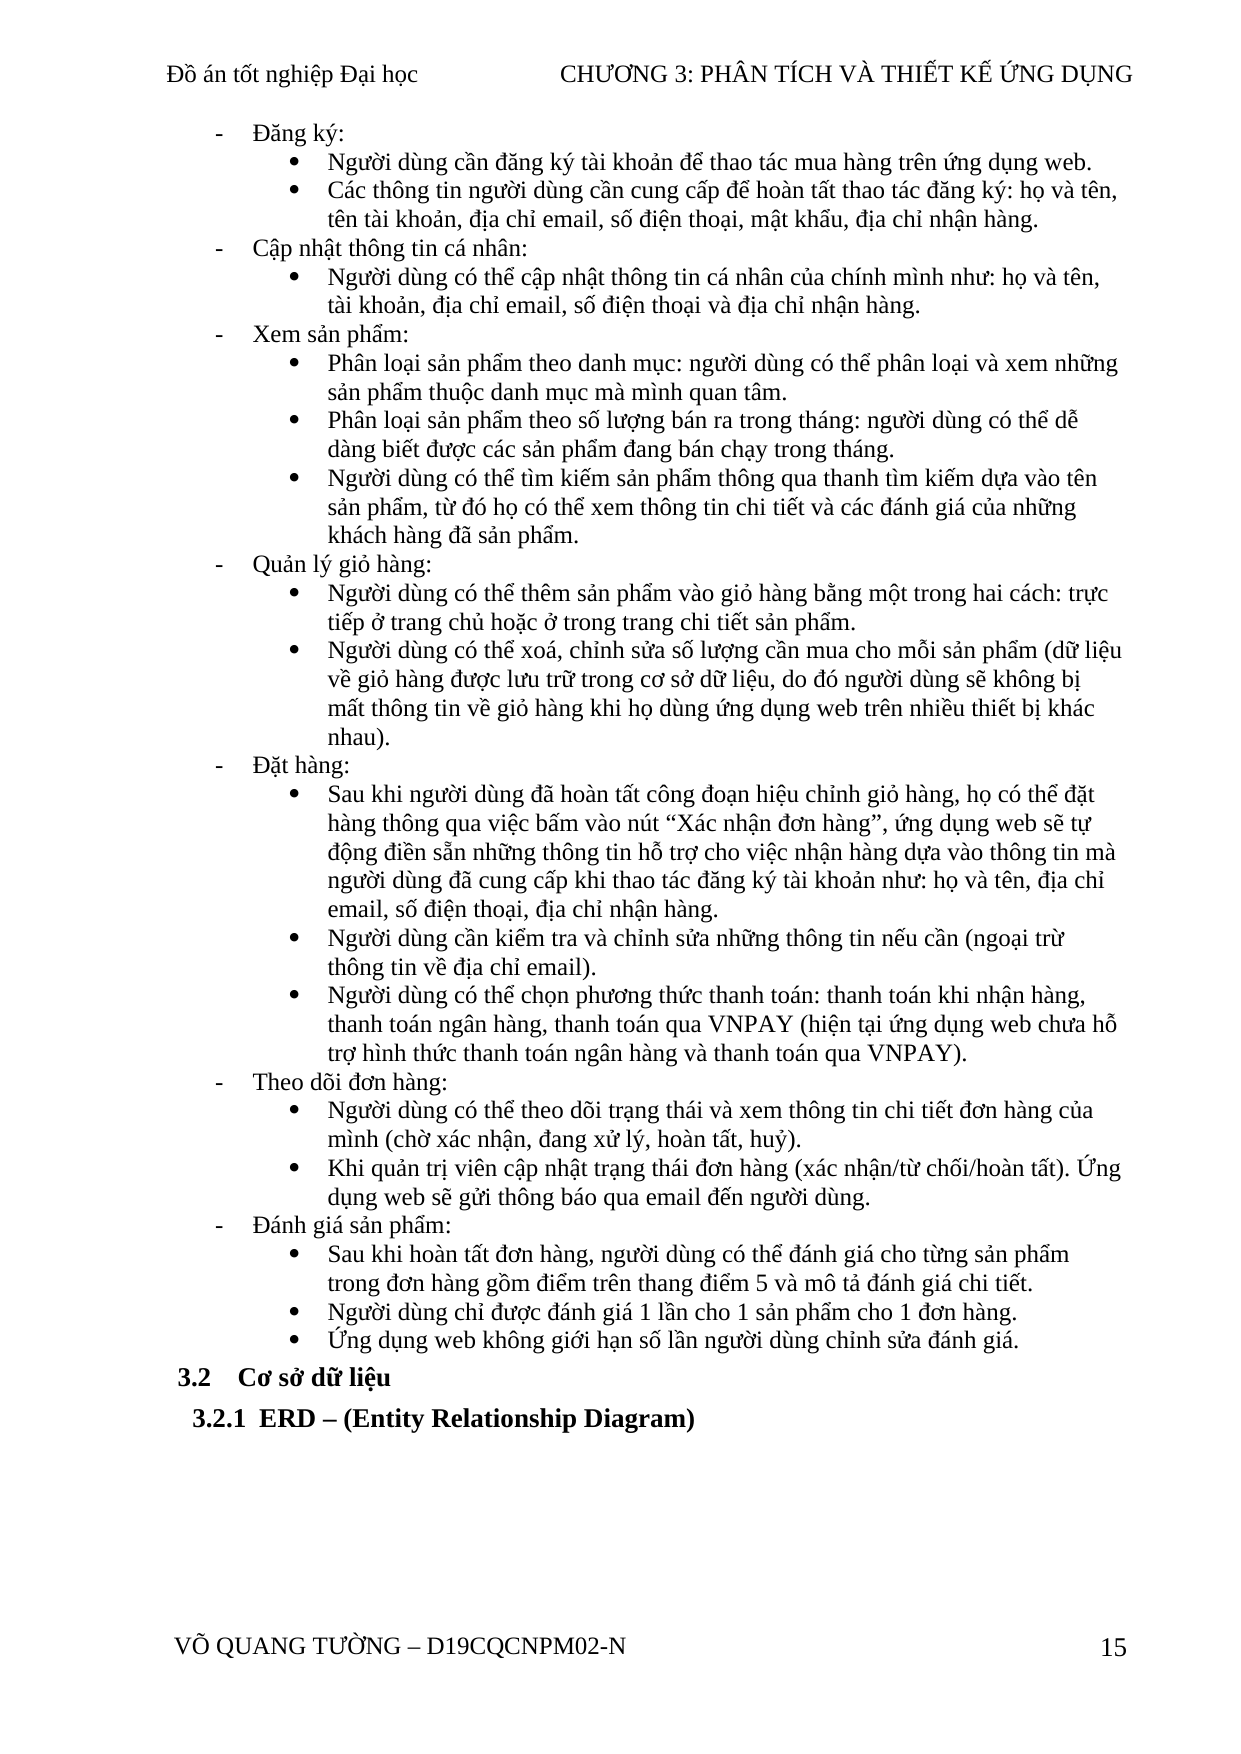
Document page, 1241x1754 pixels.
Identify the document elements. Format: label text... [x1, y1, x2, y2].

list Khi quản trị viên cập nhật trạng thái đơn hàng (xác nhận/từ chối/hoàn tất). Ứng dụng web sẽ gửi thông báo qua email đến người dùng. [290, 1153, 1122, 1211]
list Cập nhật thông tin cá nhân: [215, 233, 1122, 262]
list Sau khi hoàn tất đơn hàng, người dùng có thể đánh giá cho từng sản phẩm trong đơn hàng gồm điểm trên thang điểm 5 và mô tả đánh giá chi tiết. [290, 1239, 1122, 1297]
list Người dùng có thể thêm sản phẩm vào giỏ hàng bằng một trong hai cách: trực tiếp ở trang chủ hoặc ở trong trang chi tiết sản phẩm. [290, 578, 1122, 636]
list Sau khi người dùng đã hoàn tất công đoạn hiệu chỉnh giỏ hàng, họ có thể đặt hàng thông qua việc bấm vào nút “Xác nhận đơn hàng”, ứng dụng web sẽ tự động điền sẵn những thông tin hỗ trợ cho việc nhận hàng dựa vào thông tin mà người dùng đã cung cấp khi thao tác đăng ký tài khoản như: họ và tên, địa chỉ email, số điện thoại, địa chỉ nhận hàng. [290, 779, 1122, 923]
list Đặt hàng: [215, 751, 1122, 779]
list Người dùng có thể tìm kiếm sản phẩm thông qua thanh tìm kiếm dựa vào tên sản phẩm, từ đó họ có thể xem thông tin chi tiết và các đánh giá của những khách hàng đã sản phẩm. [290, 463, 1122, 549]
list Phân loại sản phẩm theo số lượng bán ra trong tháng: người dùng có thể dễ dàng biết được các sản phẩm đang bán chạy trong tháng. [290, 406, 1122, 463]
subtitle ERD – (Entity Relationship Diagram) [192, 1403, 1122, 1434]
list Người dùng chỉ được đánh giá 1 lần cho 1 sản phẩm cho 1 đơn hàng. [290, 1297, 1122, 1326]
list Các thông tin người dùng cần cung cấp để hoàn tất thao tác đăng ký: họ và tên, tên tài khoản, địa chỉ email, số điện thoại, mật khẩu, địa chỉ nhận hàng. [290, 176, 1122, 233]
list Người dùng cần đăng ký tài khoản để thao tác mua hàng trên ứng dụng web. [290, 147, 1122, 176]
list Xem sản phẩm: [215, 319, 1122, 348]
list Theo dõi đơn hàng: [215, 1067, 1122, 1096]
list Ứng dụng web không giới hạn số lần người dùng chỉnh sửa đánh giá. [290, 1326, 1122, 1354]
list Quản lý giỏ hàng: [215, 549, 1122, 578]
list Người dùng có thể chọn phương thức thanh toán: thanh toán khi nhận hàng, thanh toán ngân hàng, thanh toán qua VNPAY (hiện tại ứng dụng web chưa hỗ trợ hình thức thanh toán ngân hàng và thanh toán qua VNPAY). [290, 981, 1122, 1067]
subtitle Cơ sở dữ liệu [177, 1361, 1122, 1392]
list Người dùng cần kiểm tra và chỉnh sửa những thông tin nếu cần (ngoại trừ thông tin về địa chỉ email). [290, 923, 1122, 981]
list Đăng ký: [215, 118, 1122, 147]
list Người dùng có thể cập nhật thông tin cá nhân của chính mình như: họ và tên, tài khoản, địa chỉ email, số điện thoại và địa chỉ nhận hàng. [290, 262, 1122, 319]
list Người dùng có thể xoá, chỉnh sửa số lượng cần mua cho mỗi sản phẩm (dữ liệu về giỏ hàng được lưu trữ trong cơ sở dữ liệu, do đó người dùng sẽ không bị mất thông tin về giỏ hàng khi họ dùng ứng dụng web trên nhiều thiết bị khác nhau). [290, 636, 1122, 751]
list Phân loại sản phẩm theo danh mục: người dùng có thể phân loại và xem những sản phẩm thuộc danh mục mà mình quan tâm. [290, 348, 1122, 406]
list Đánh giá sản phẩm: [215, 1211, 1122, 1239]
list Người dùng có thể theo dõi trạng thái và xem thông tin chi tiết đơn hàng của mình (chờ xác nhận, đang xử lý, hoàn tất, huỷ). [290, 1096, 1122, 1153]
